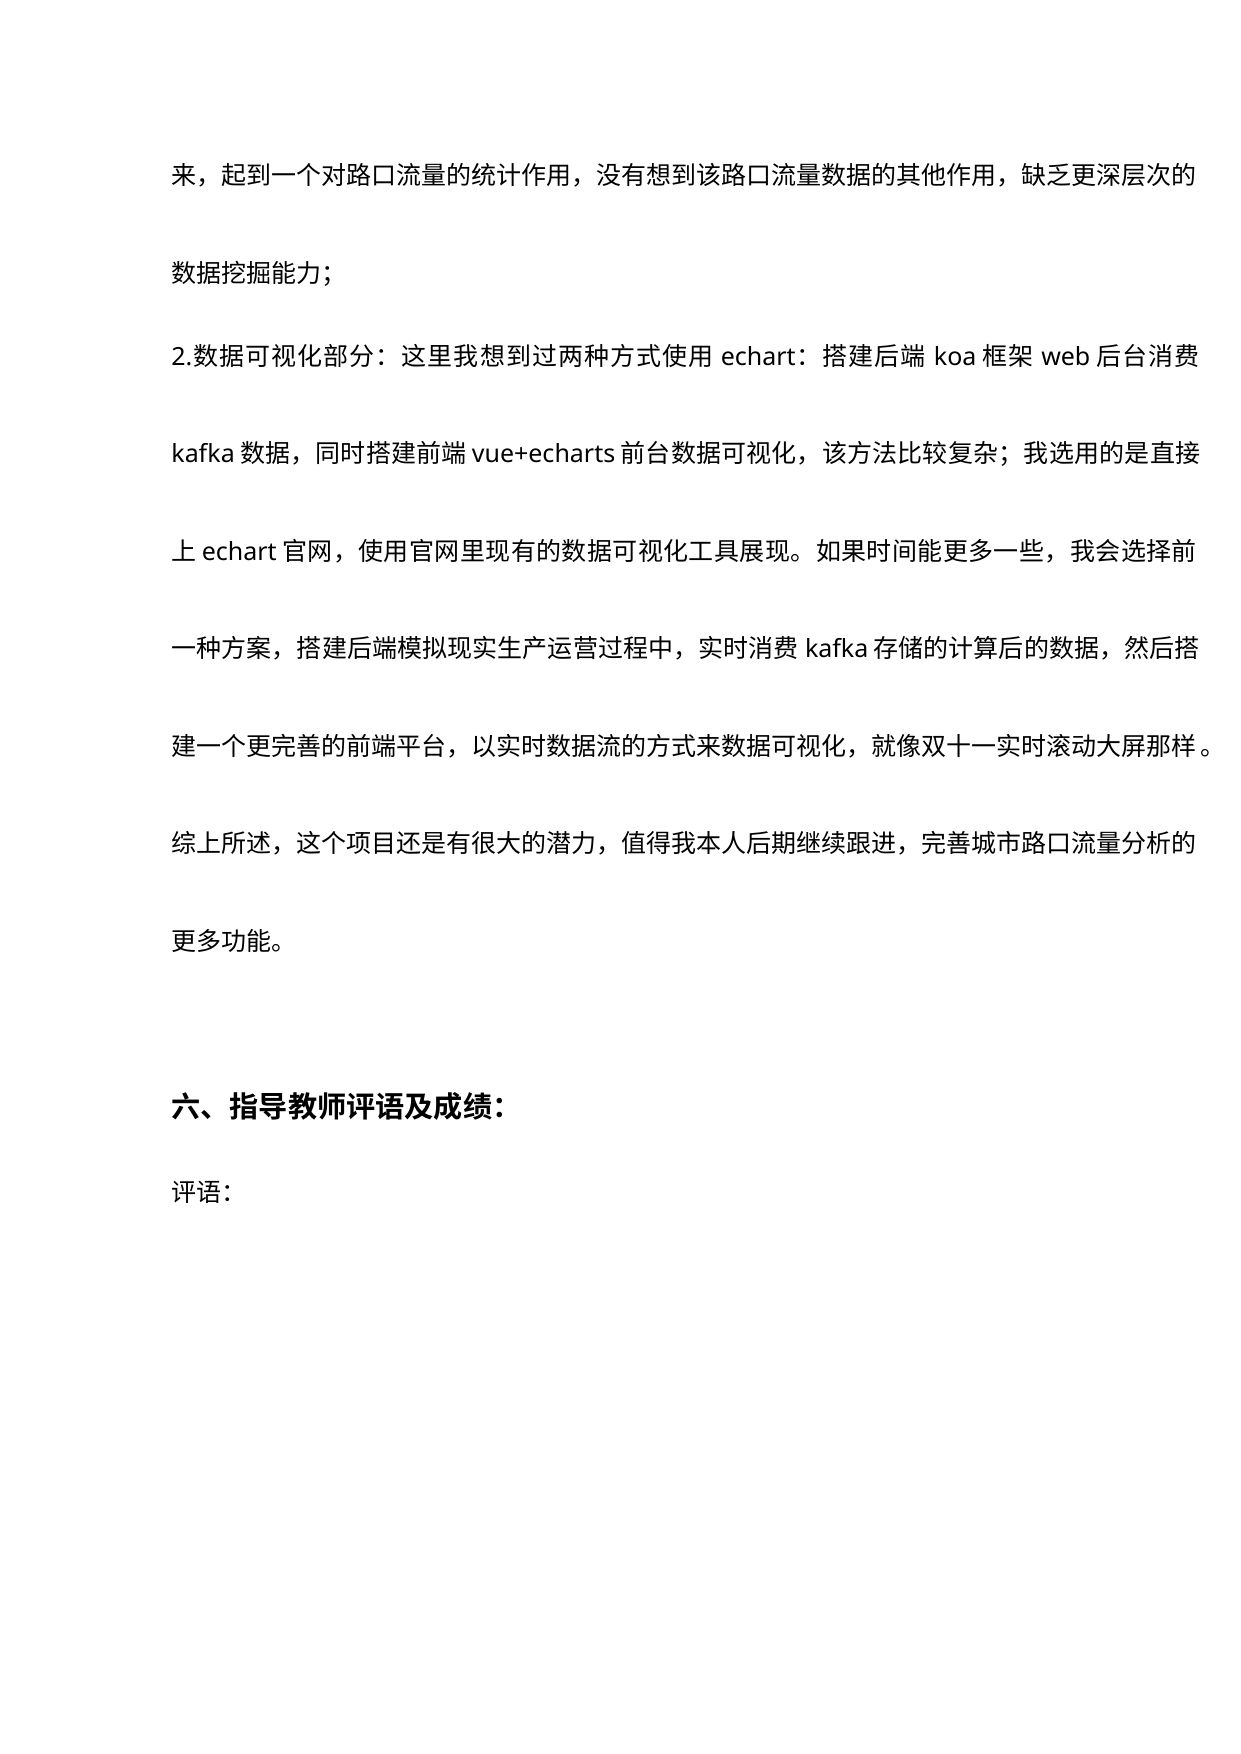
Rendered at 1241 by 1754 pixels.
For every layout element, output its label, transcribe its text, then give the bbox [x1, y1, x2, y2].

text 六、指导教师评语及成绩： [171, 1072, 1200, 1137]
text 评语： [171, 1158, 1200, 1223]
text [171, 141, 1200, 304]
text 2.数据可视化部分：这里我想到过两种方式使用echart：搭建后端 koa框架 web后台消费kafka数据，同时搭建前端vue+echarts前台数据可视化，该方法比较复杂；我选用的是直接上echart官网，使用官网里现有的数据可视化工具展现。如果时间能更多一些，我会选择前一种方案，搭建后端模拟现实生产运营过程中，实时消费kafka存储的计算后的数据，然后搭建一个更完善的前端平台，以实时数据流的方式来数据可视化，就像双十一实时滚动大屏那样。综上所述，这个项目还是有很大的潜力，值得我本人后期继续跟进，完善城市路口流量分析的更多功能。 [171, 322, 1200, 972]
